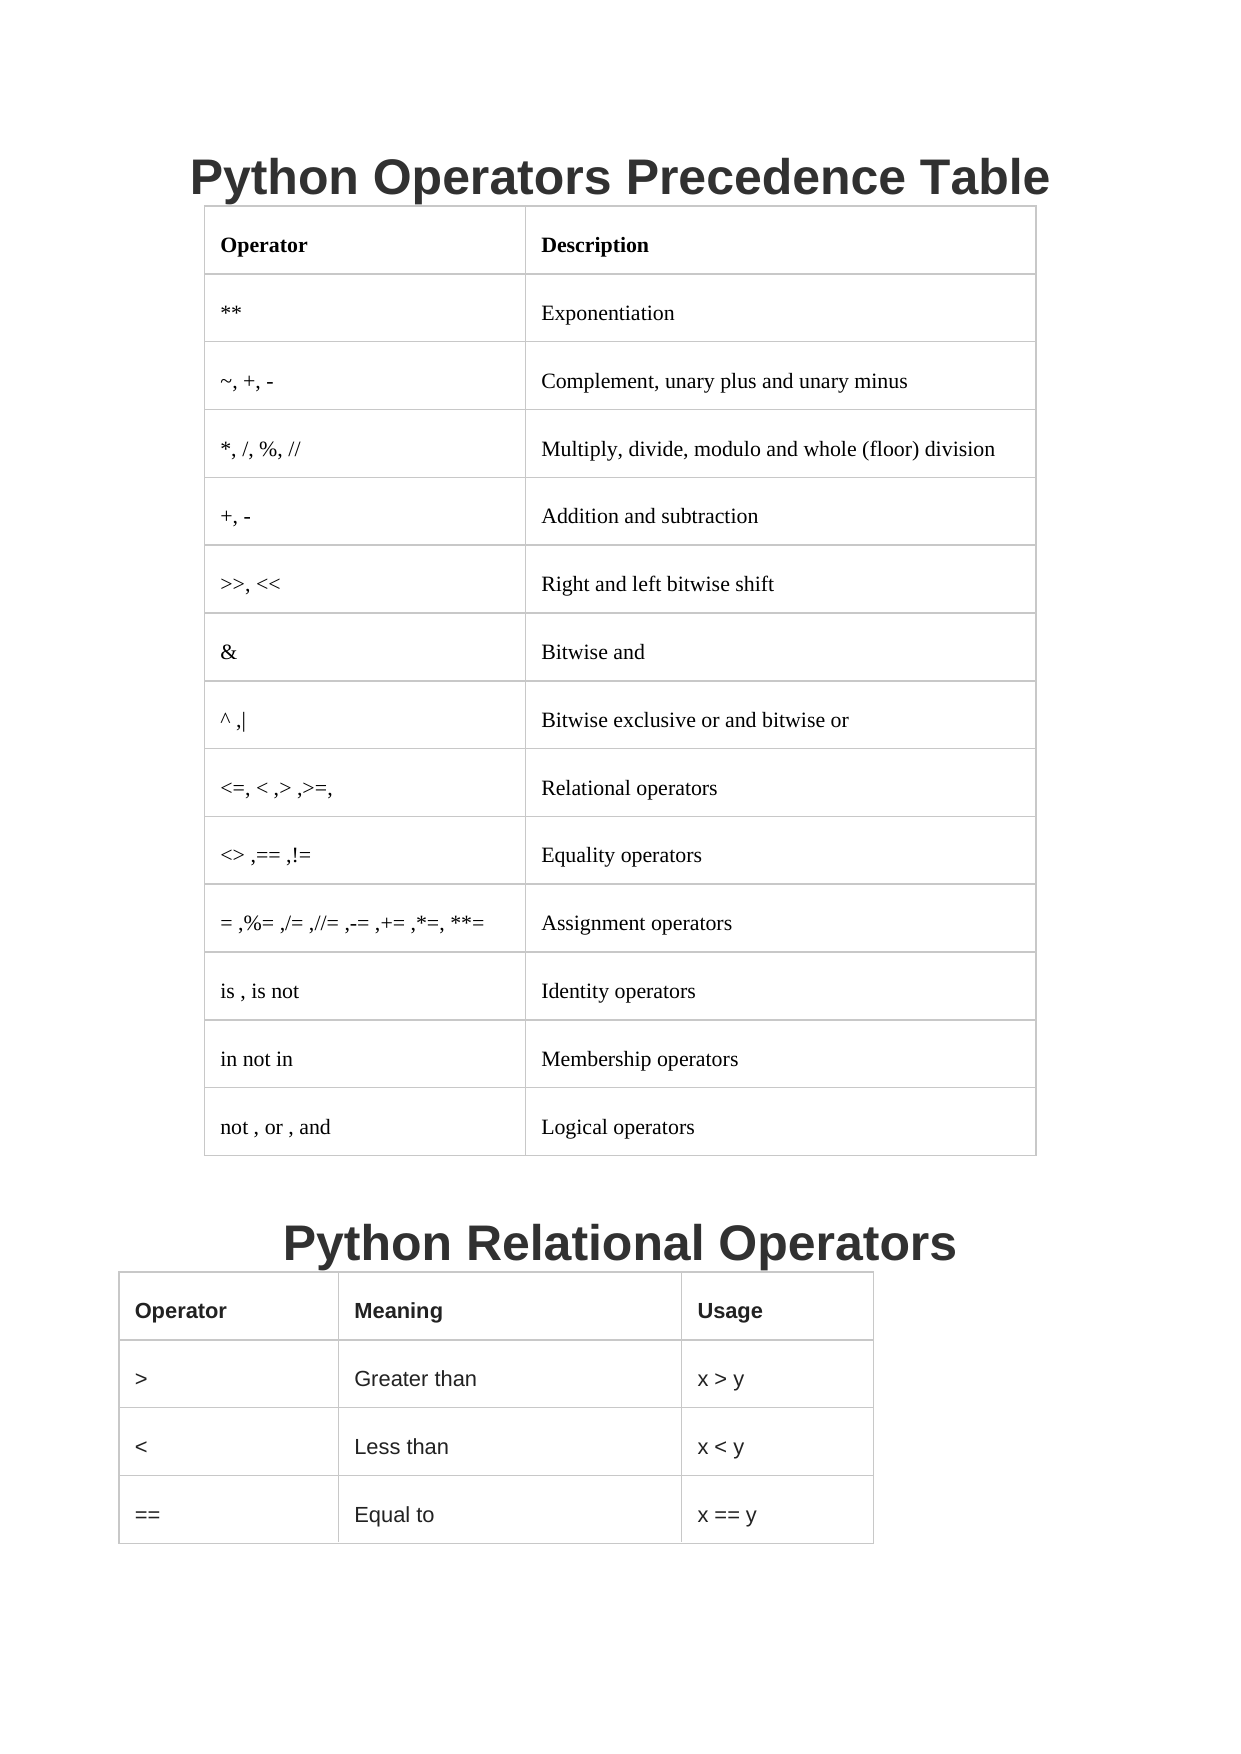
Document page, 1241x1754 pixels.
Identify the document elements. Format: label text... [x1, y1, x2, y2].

table_cell Addition and subtraction [526, 478, 1035, 544]
table_cell Exponentiation [526, 275, 1035, 341]
table_cell & [205, 614, 525, 680]
table_cell Equal to [339, 1476, 681, 1542]
table_cell *, /, %, // [205, 410, 525, 476]
table_cell Less than [339, 1408, 681, 1474]
text Python Operators Precedence Table [118, 148, 1122, 205]
table_cell = ,%= ,/= ,//= ,-= ,+= ,*=, **= [205, 885, 525, 951]
table_cell x == y [682, 1476, 873, 1542]
table_cell <> ,== ,!= [205, 817, 525, 883]
table_cell Multiply, divide, modulo and whole (floor) division [526, 410, 1035, 476]
table_cell Equality operators [526, 817, 1035, 883]
table_cell > [120, 1341, 338, 1407]
table_cell == [120, 1476, 338, 1542]
table_cell < [120, 1408, 338, 1474]
table_cell +, - [205, 478, 525, 544]
table_cell Bitwise and [526, 614, 1035, 680]
table_cell Identity operators [526, 953, 1035, 1019]
table_cell Relational operators [526, 749, 1035, 816]
table_cell x > y [682, 1341, 873, 1407]
table_cell Right and left bitwise shift [526, 546, 1035, 612]
table_cell not , or , and [205, 1088, 525, 1154]
table_cell Bitwise exclusive or and bitwise or [526, 682, 1035, 748]
table_cell x < y [682, 1408, 873, 1474]
text Python Relational Operators [118, 1214, 1122, 1271]
table_header Meaning [339, 1273, 681, 1339]
table_cell in not in [205, 1021, 525, 1087]
table_cell Complement, unary plus and unary minus [526, 342, 1035, 409]
table_header Operator [205, 207, 525, 273]
table_cell is , is not [205, 953, 525, 1019]
table_cell Greater than [339, 1341, 681, 1407]
table_cell Logical operators [526, 1088, 1035, 1154]
table_cell >>, << [205, 546, 525, 612]
table_cell Assignment operators [526, 885, 1035, 951]
table_header Usage [682, 1273, 873, 1339]
table_header Description [526, 207, 1035, 273]
table_cell ^ ,| [205, 682, 525, 748]
table_cell ~, +, - [205, 342, 525, 409]
table_header Operator [120, 1273, 338, 1339]
table_cell <=, < ,> ,>=, [205, 749, 525, 816]
table_cell ** [205, 275, 525, 341]
table_cell Membership operators [526, 1021, 1035, 1087]
